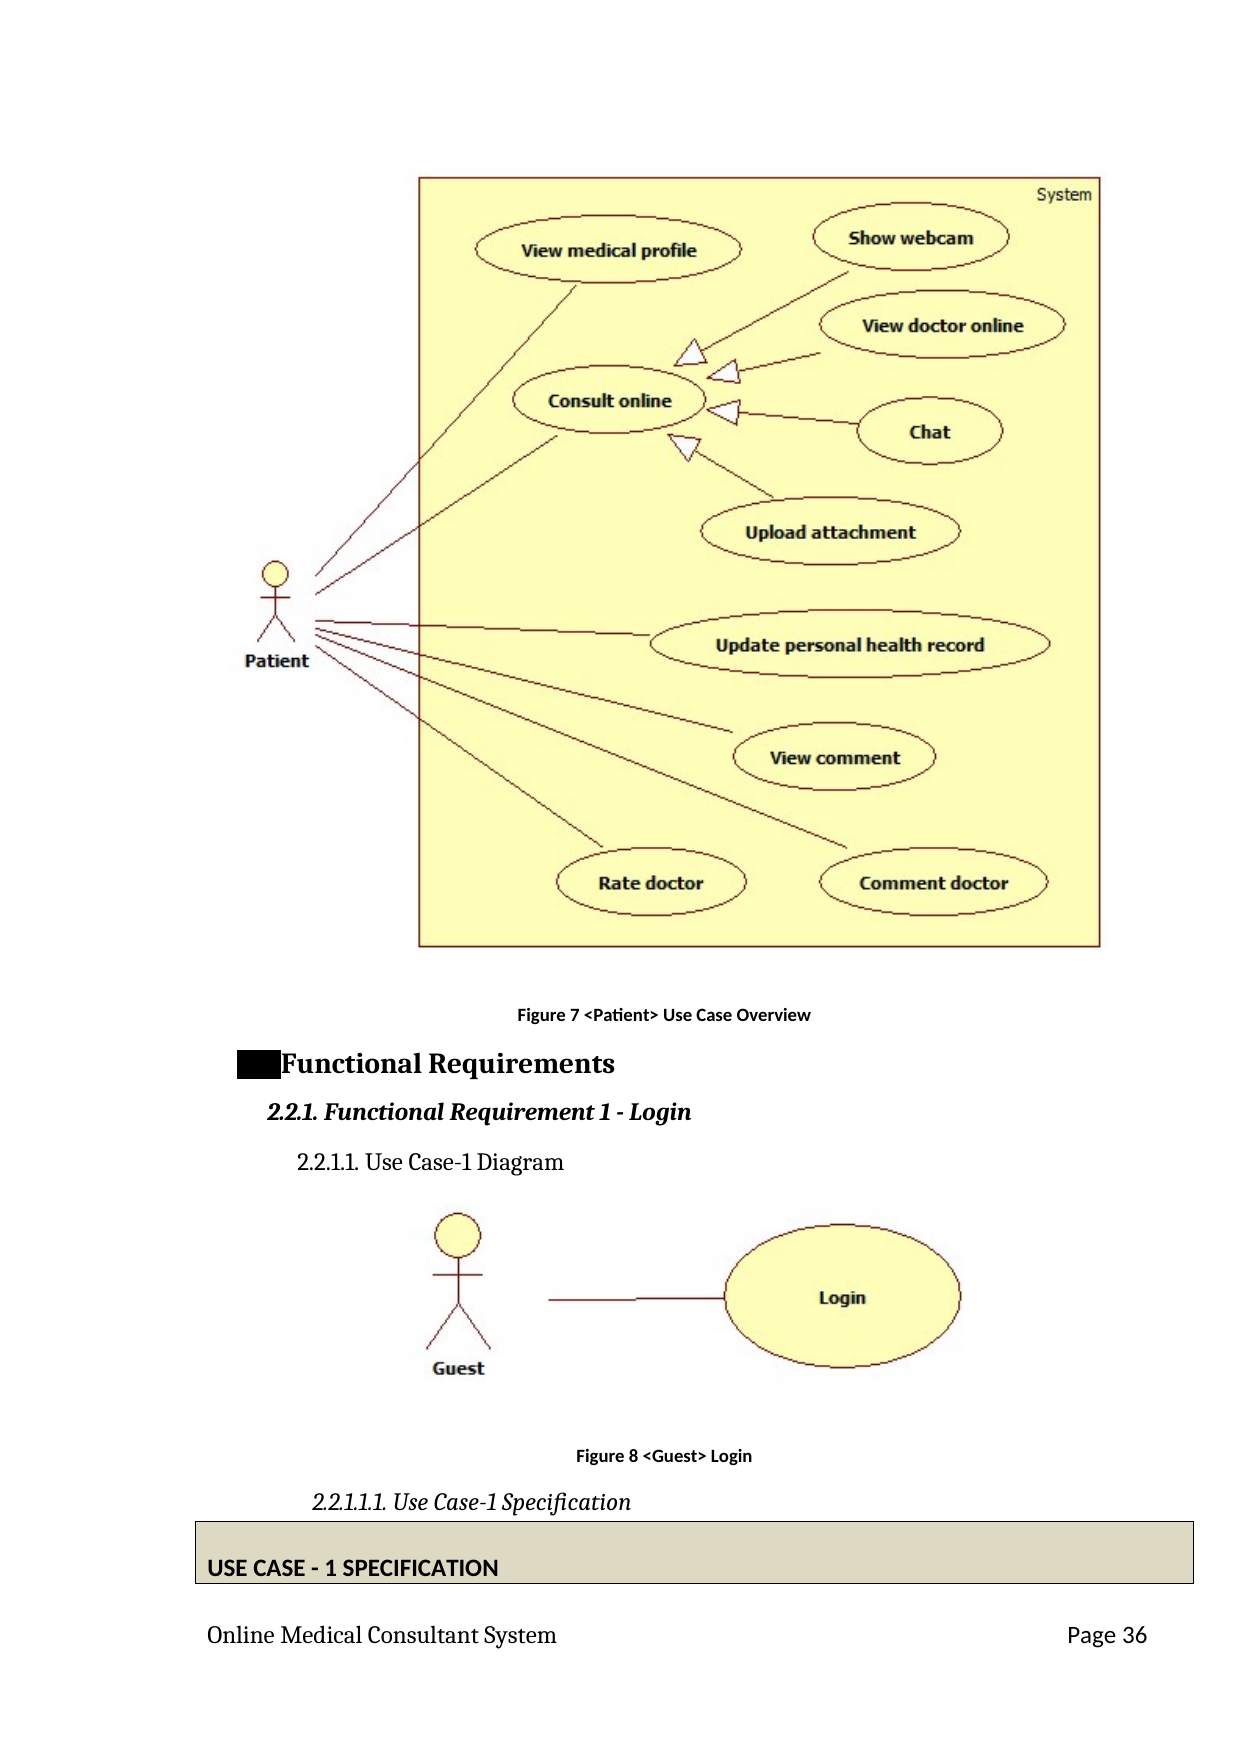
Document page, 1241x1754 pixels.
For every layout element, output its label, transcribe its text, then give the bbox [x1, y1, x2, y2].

subtitle Functional Requirements [237, 1047, 1122, 1081]
picture [207, 147, 1132, 979]
picture [336, 1181, 993, 1419]
subtitle Use Case-1 Specification [297, 1487, 1122, 1516]
subtitle Functional Requirement 1 - Login [267, 1098, 1122, 1127]
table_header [196, 1522, 1193, 1583]
subtitle Use Case-1 Diagram [282, 1148, 1122, 1177]
